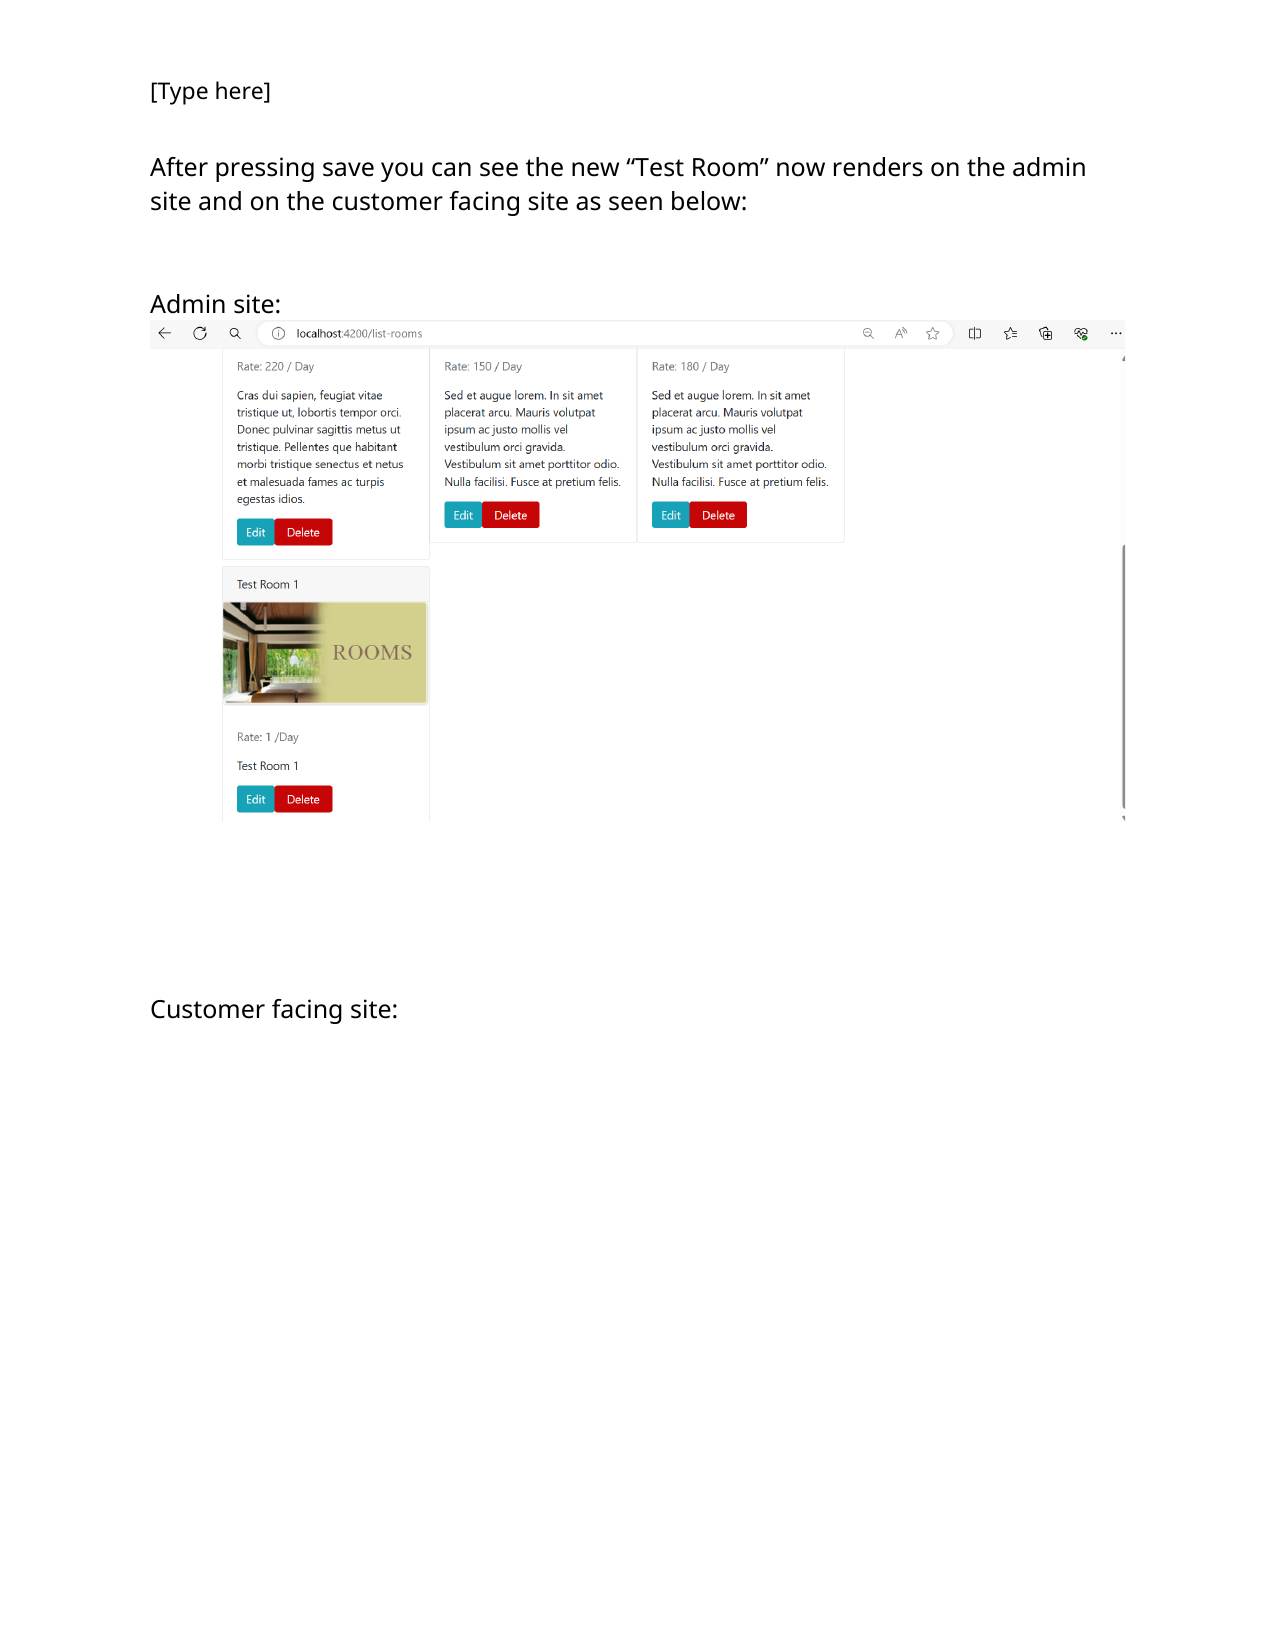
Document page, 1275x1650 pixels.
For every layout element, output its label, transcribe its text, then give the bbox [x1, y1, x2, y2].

text Customer facing site: [150, 992, 1125, 1026]
picture [150, 320, 1125, 822]
text Admin site: [150, 286, 1125, 320]
text After pressing save you can see the new “Test Room” now renders on the admin site and on the customer facing site as seen below: [150, 150, 1125, 218]
